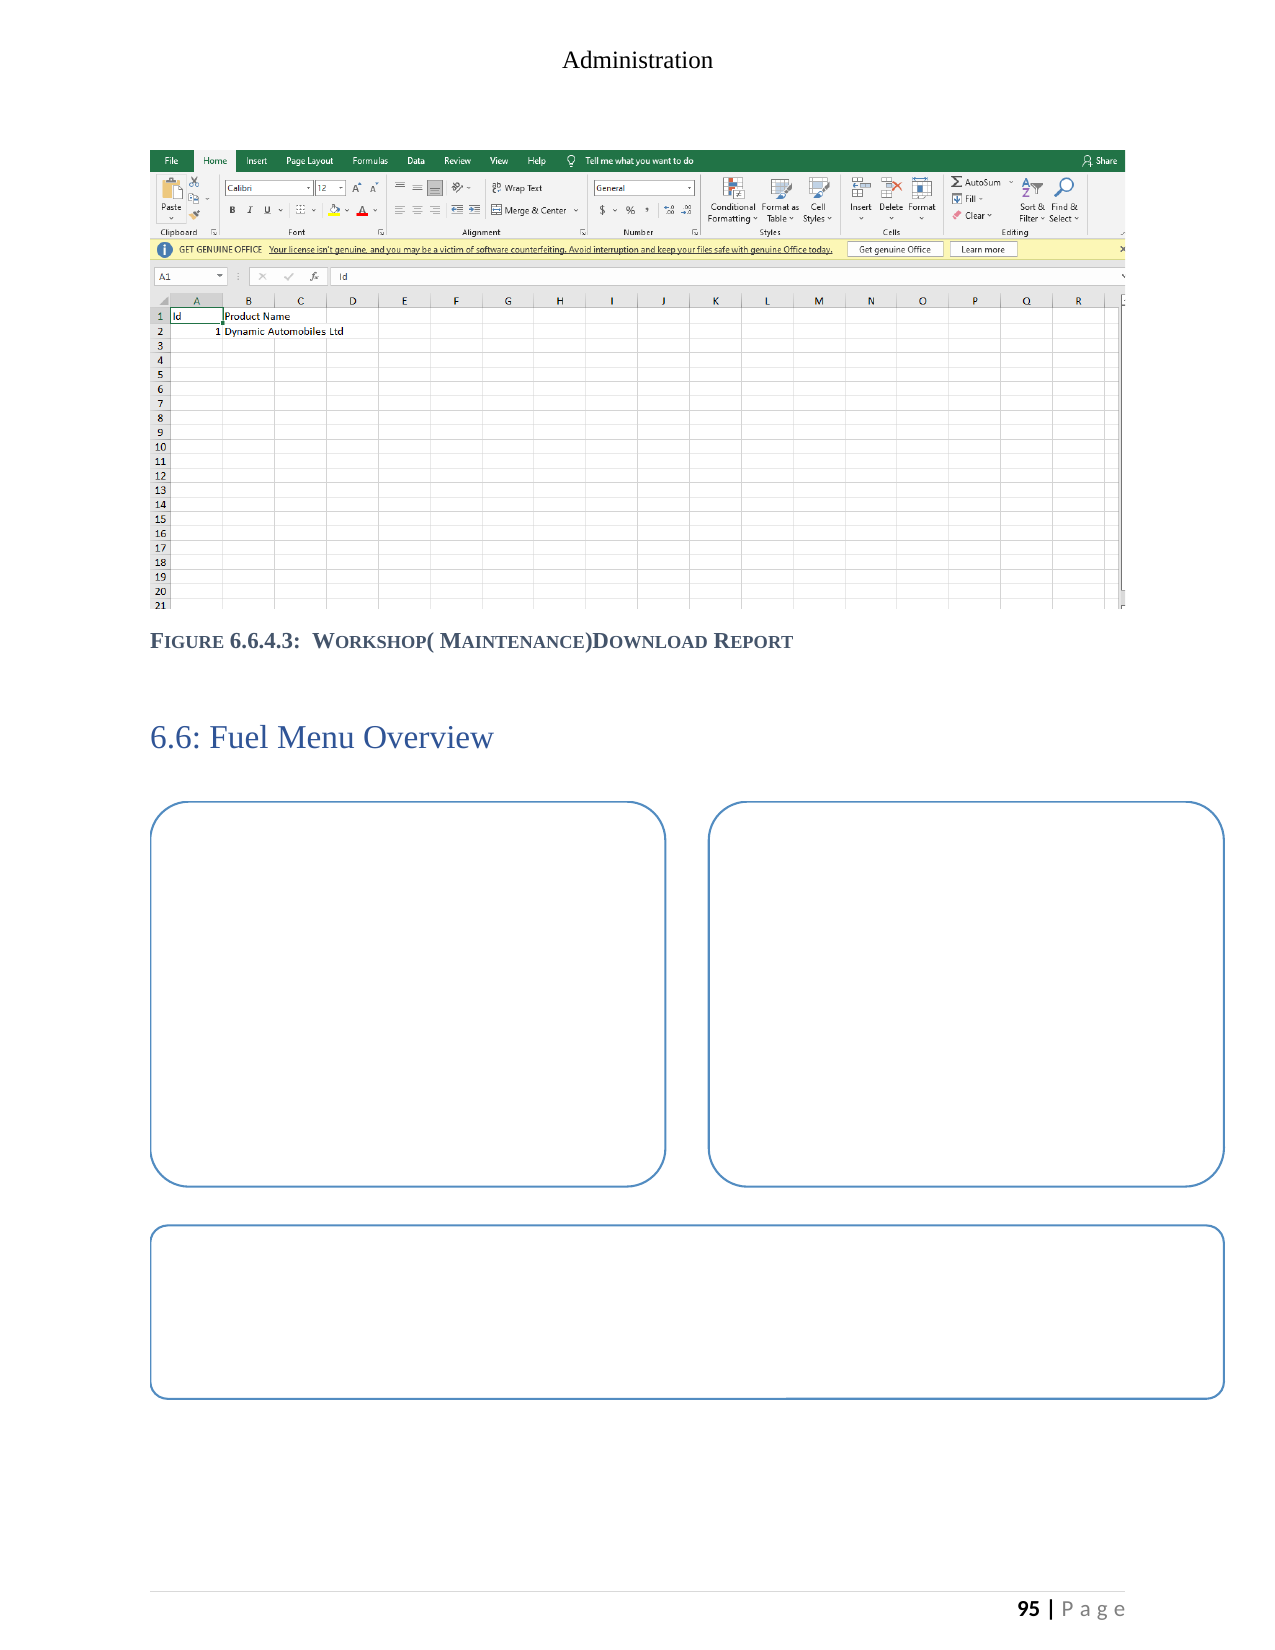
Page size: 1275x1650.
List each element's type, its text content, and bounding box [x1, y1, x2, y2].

text Figure 6.6.4.3: Workshop( Maintenance)Download Report [150, 627, 1125, 653]
subtitle 6.6: Fuel Menu Overview [150, 717, 1125, 755]
picture [150, 150, 1125, 609]
